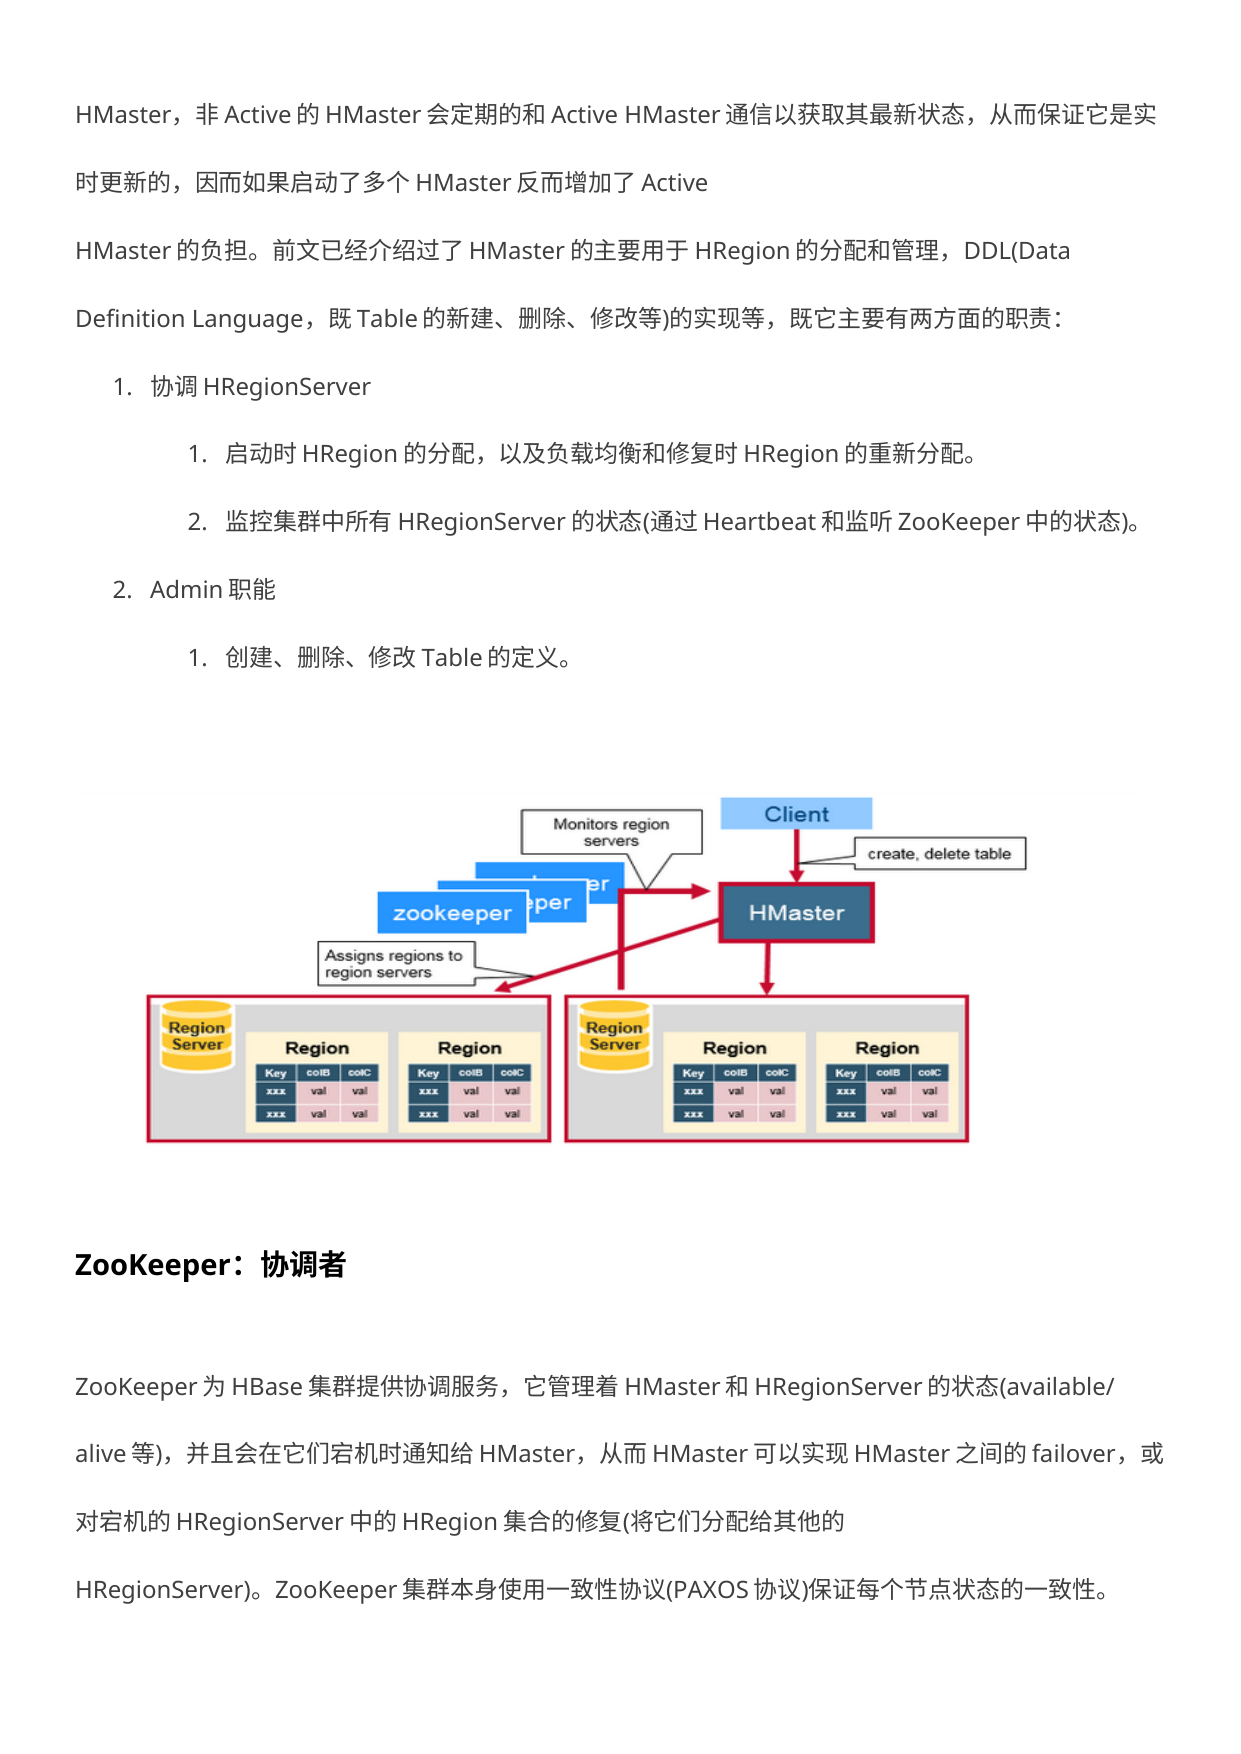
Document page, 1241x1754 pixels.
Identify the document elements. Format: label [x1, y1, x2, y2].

picture [75, 736, 1137, 1188]
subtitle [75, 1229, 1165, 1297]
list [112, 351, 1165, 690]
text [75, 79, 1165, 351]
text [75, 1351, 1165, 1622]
